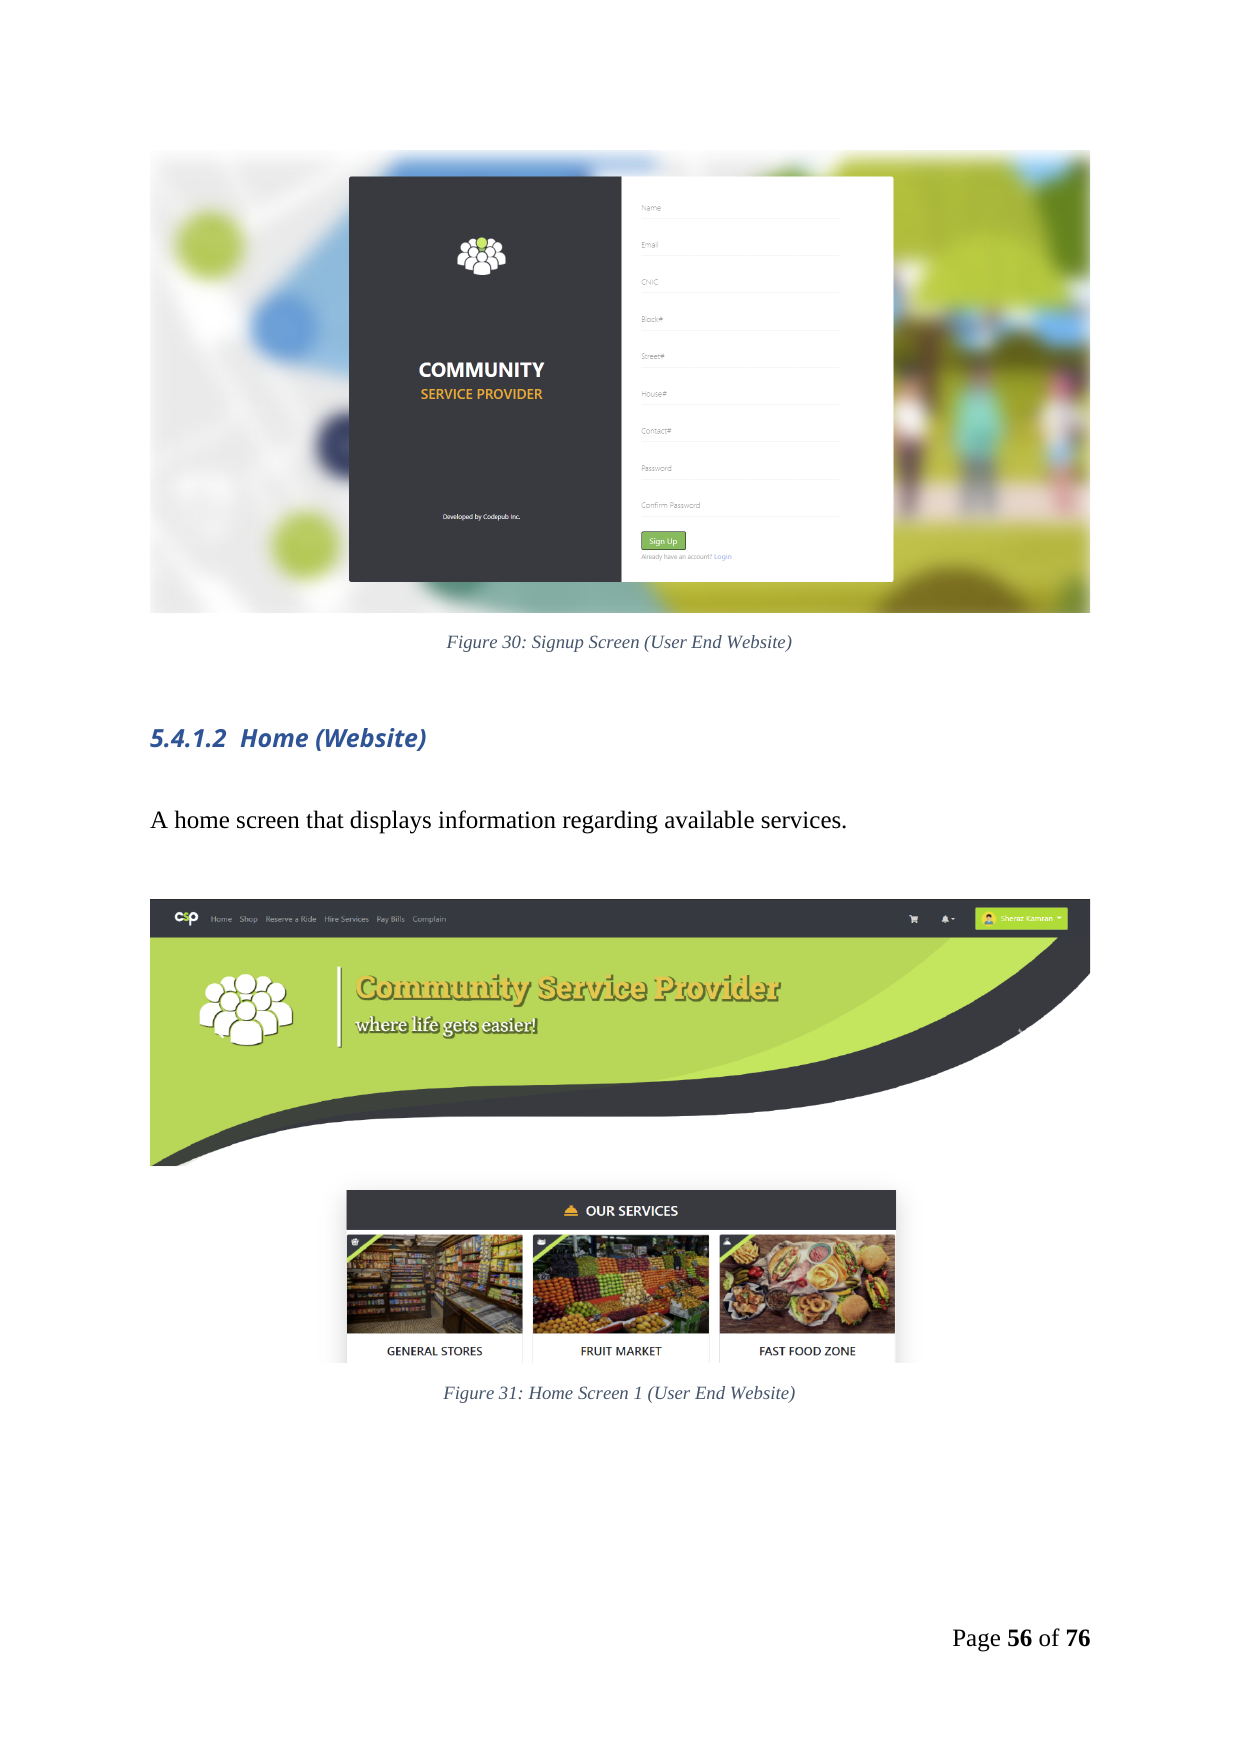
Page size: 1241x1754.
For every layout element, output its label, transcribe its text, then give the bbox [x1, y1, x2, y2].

picture [150, 150, 1091, 613]
picture [150, 899, 1091, 1363]
subtitle Home (Website) [150, 721, 1090, 755]
text A home screen that displays information regarding available services. [150, 805, 1090, 834]
